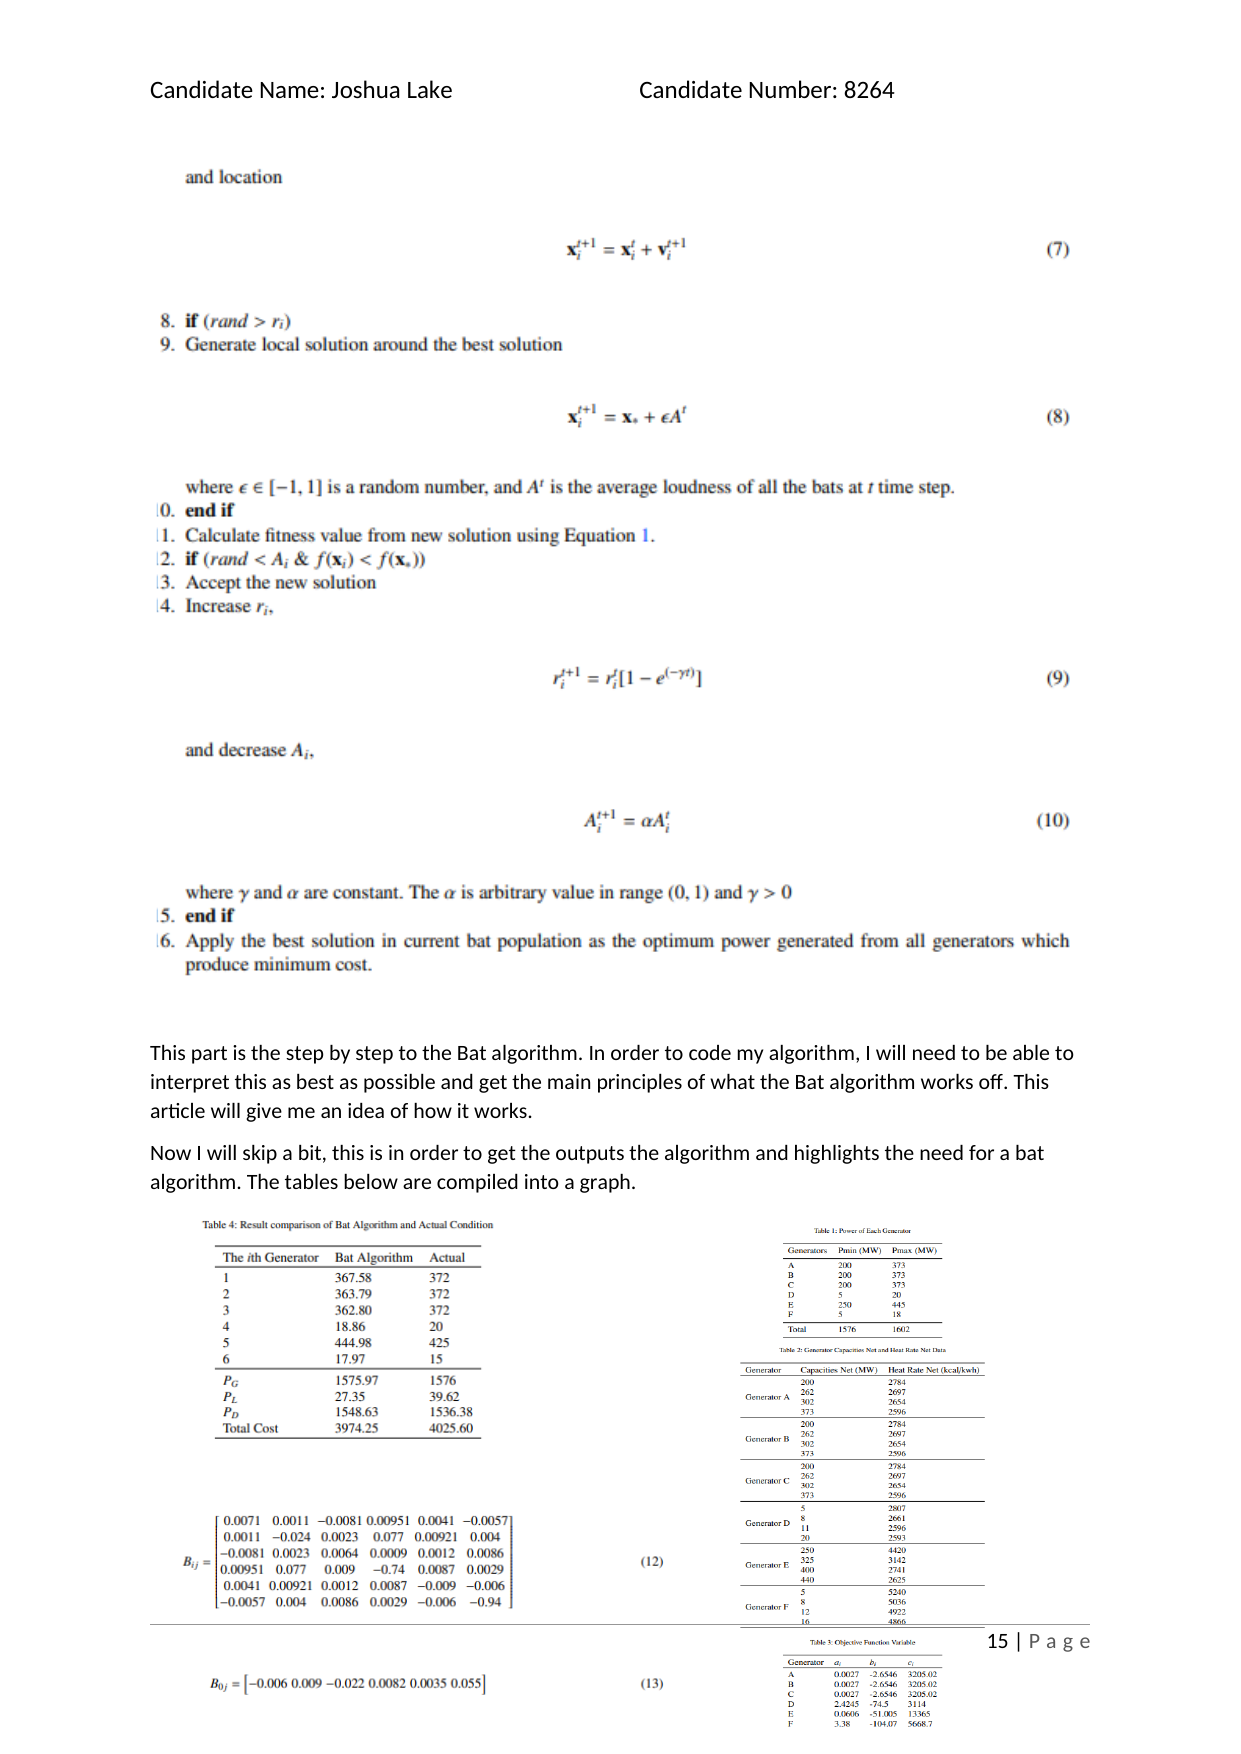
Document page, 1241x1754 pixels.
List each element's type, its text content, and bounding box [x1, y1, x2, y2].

picture [150, 1214, 671, 1624]
picture [718, 1625, 1032, 1728]
picture [718, 1211, 1032, 1624]
text This part is the step by step to the Bat algorithm. In order to code my algorithm, I will need to be able to interpret this as best as possible and get the main principles of what the Bat algorithm works off. This article will give me an idea of how it works. [150, 1039, 1090, 1124]
picture [156, 150, 1084, 1024]
picture [150, 1625, 671, 1707]
text Now I will skip a bit, this is in order to get the outputs the algorithm and highlights the need for a bat algorithm. The tables below are compiled into a graph. [150, 1139, 1090, 1195]
